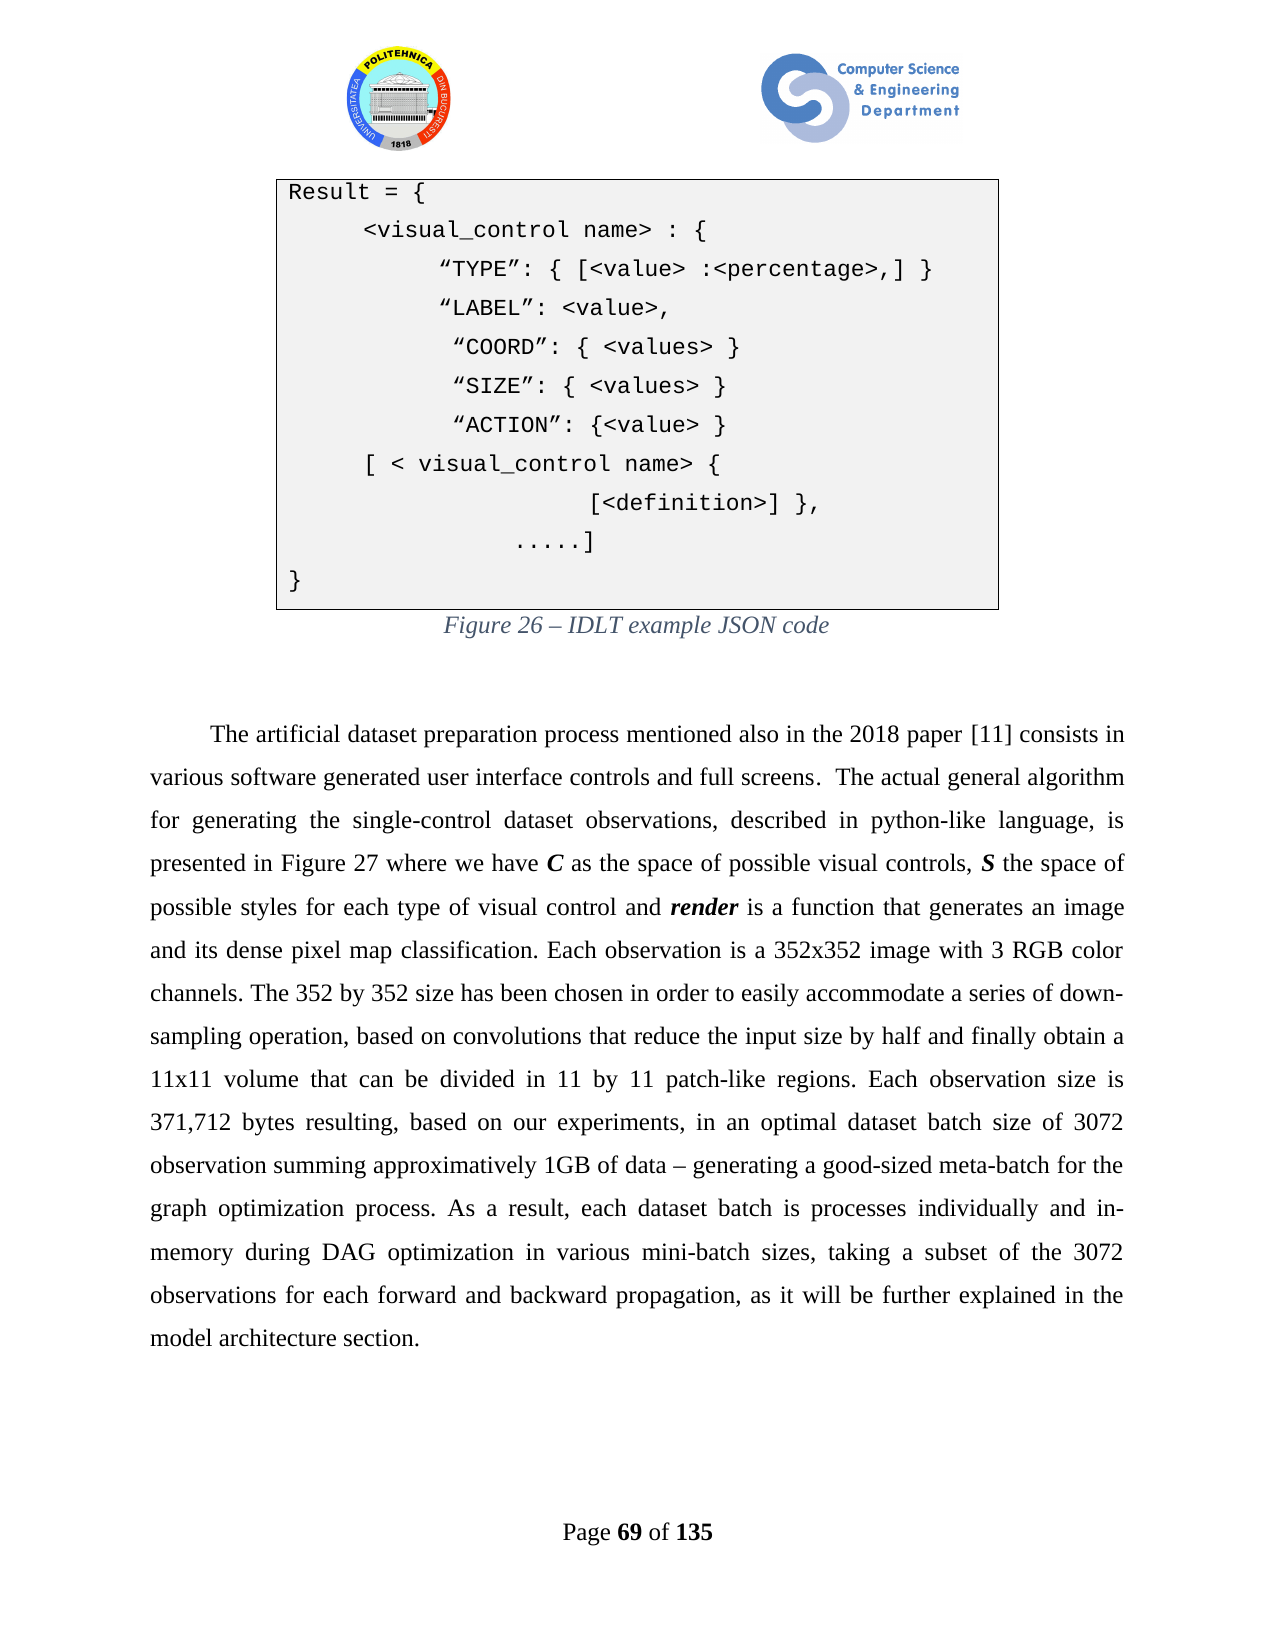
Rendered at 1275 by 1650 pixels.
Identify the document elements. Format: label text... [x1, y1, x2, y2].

text Figure 26 – IDLT example JSON code [150, 610, 1125, 638]
table_header Result = { <visual_control name> : { “TYPE”: { [<value> :<percentage>,] } “LABEL”: <value>, “COORD”: { <values> } “SIZE”: { <values> } “ACTION”: {<value> } [ < visual_control name> { [<definition>] }, .....] } [277, 180, 998, 609]
picture [760, 53, 963, 144]
picture [346, 46, 451, 151]
text The artificial dataset preparation process mentioned also in the 2018 paper consists in various software generated user interface controls and full screens. The actual general algorithm for generating the single-control dataset observations, described in python-like language, is presented in Figure 27 where we have C as the space of possible visual controls, S the space of possible styles for each type of visual control and render is a function that generates an image and its dense pixel map classification. Each observation is a 352x352 image with 3 RGB color channels. The 352 by 352 size has been chosen in order to easily accommodate a series of down-sampling operation, based on convolutions that reduce the input size by half and finally obtain a 11x11 volume that can be divided in 11 by 11 patch-like regions. Each observation size is 371,712 bytes resulting, based on our experiments, in an optimal dataset batch size of 3072 observation summing approximatively 1GB of data – generating a good-sized meta-batch for the graph optimization process. As a result, each dataset batch is processes individually and in-memory during DAG optimization in various mini-batch sizes, taking a subset of the 3072 observations for each forward and backward propagation, as it will be further explained in the model architecture section. [150, 719, 1125, 1352]
